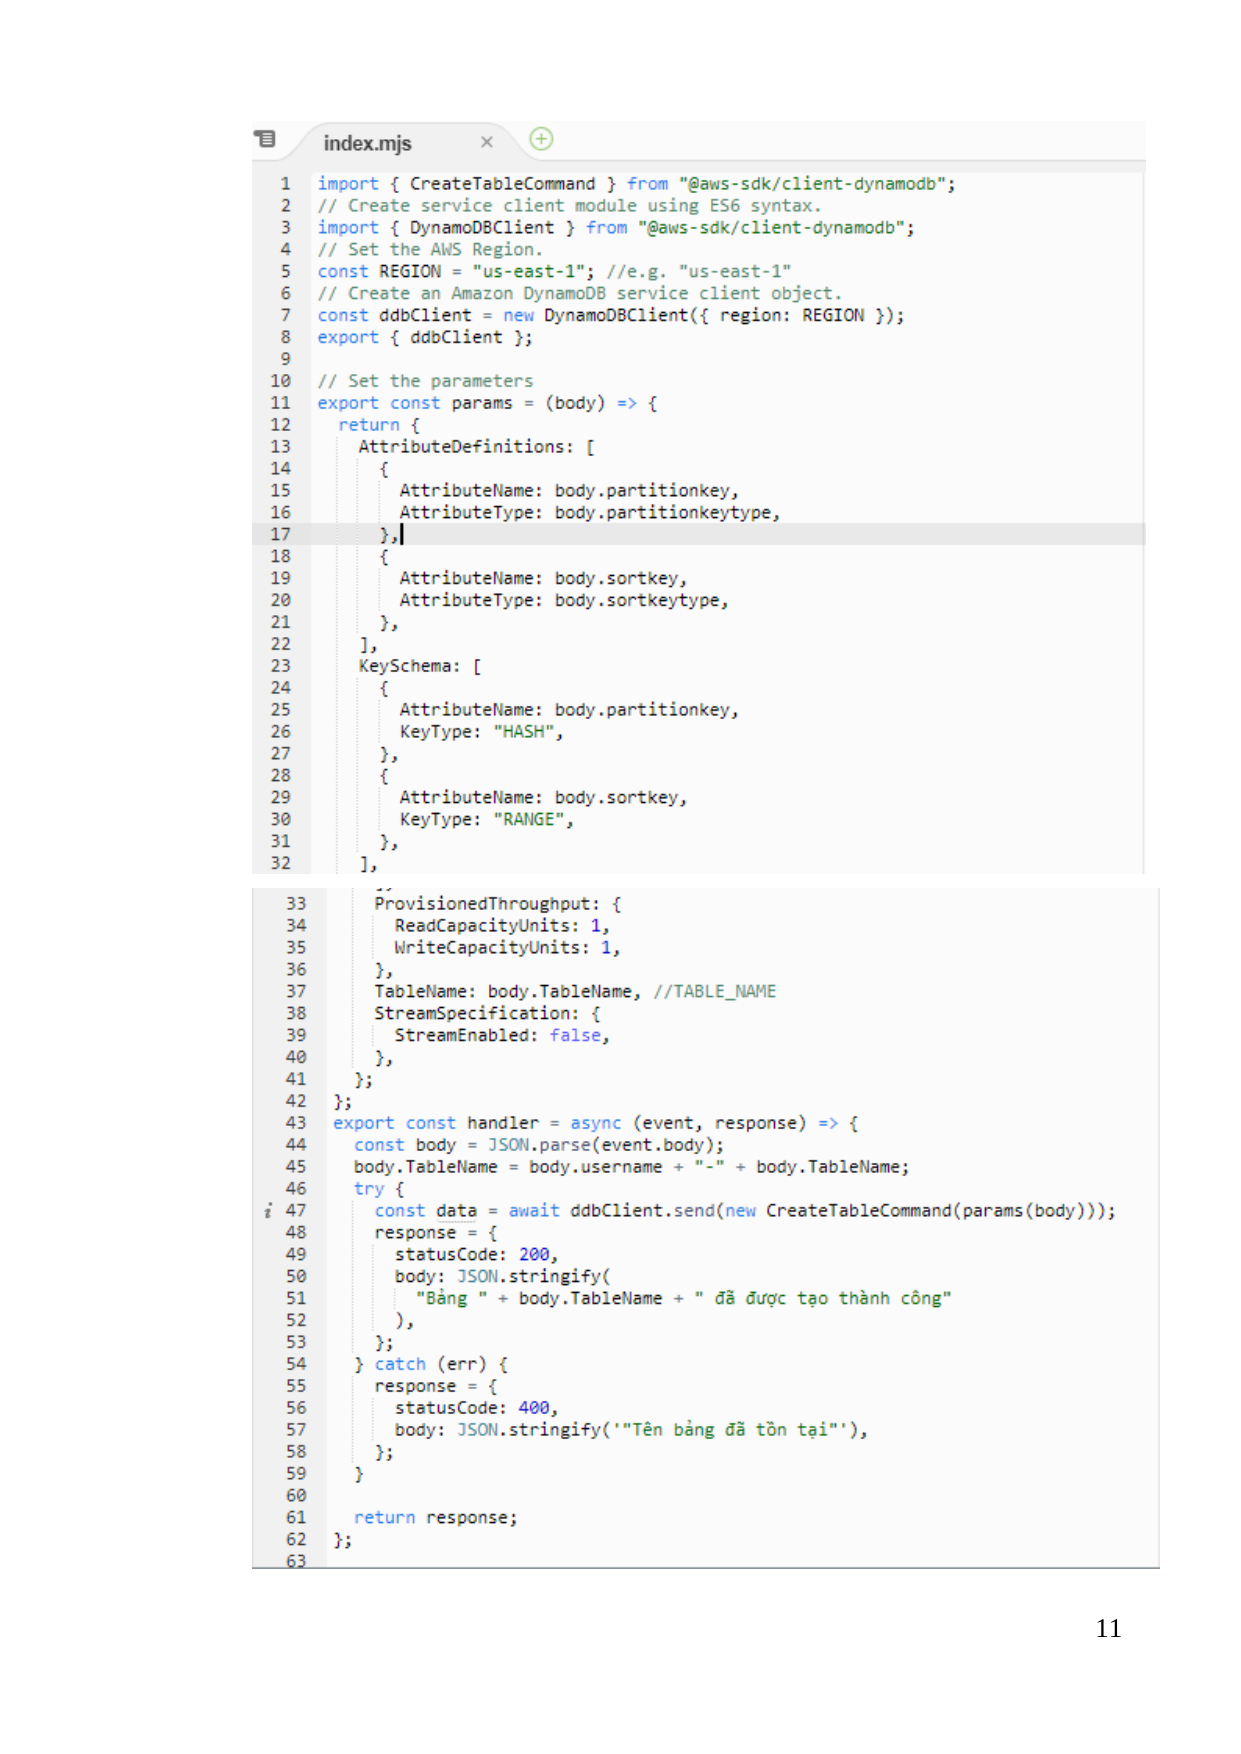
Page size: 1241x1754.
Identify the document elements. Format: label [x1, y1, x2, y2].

picture [252, 888, 1160, 1569]
picture [252, 121, 1146, 874]
